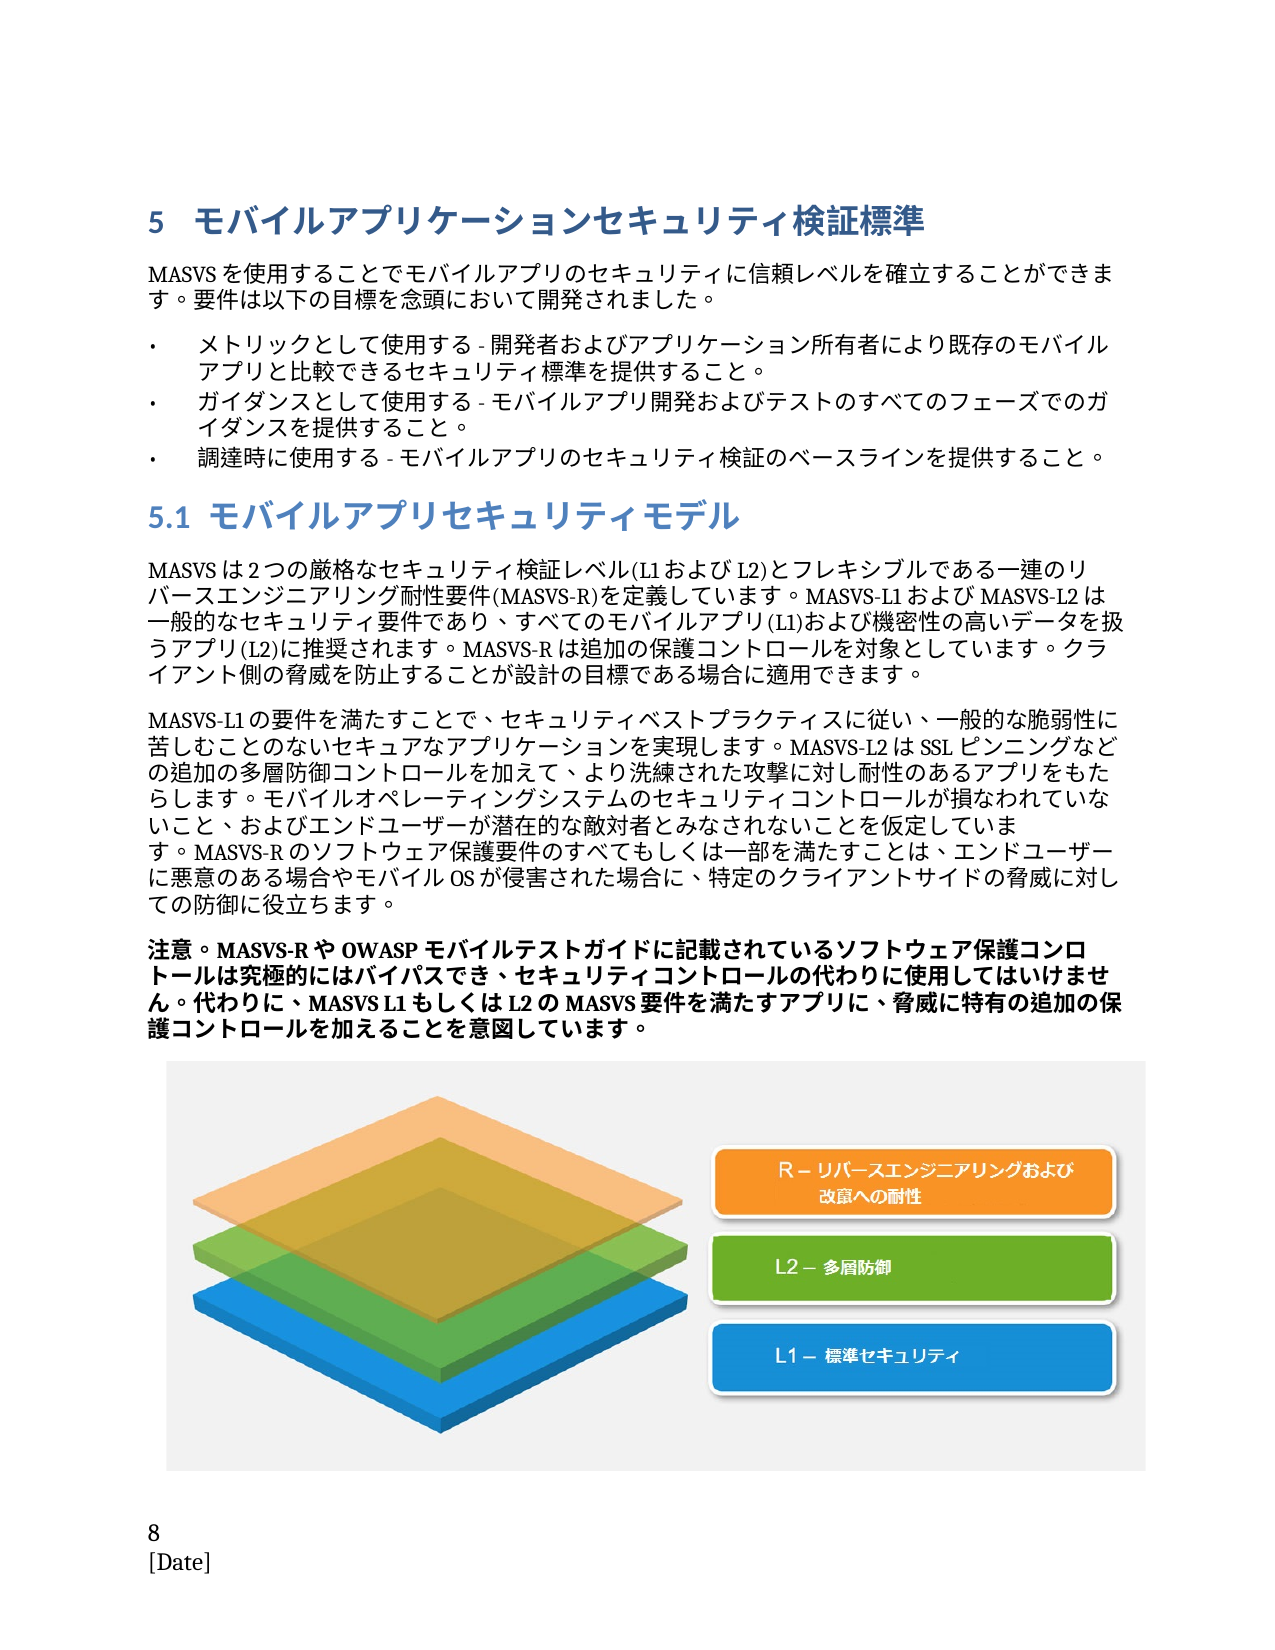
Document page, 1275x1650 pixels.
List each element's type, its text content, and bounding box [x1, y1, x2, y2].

text MASVSを使用することでモバイルアプリのセキュリティに信頼レベルを確立することができます。要件は以下の目標を念頭において開発されました。 [148, 262, 1127, 314]
list ガイダンスとして使用する - モバイルアプリ開発およびテストのすべてのフェーズでのガイダンスを提供すること。 [148, 390, 1127, 442]
picture [166, 1061, 1146, 1471]
subtitle モバイルアプリケーションセキュリティ検証標準 [148, 198, 1127, 243]
text 注意。MASVS-R や OWASP モバイルテストガイドに記載されているソフトウェア保護コンロトールは究極的にはバイパスでき、セキュリティコントロールの代わりに使用してはいけません。代わりに、MASVS L1 もしくは L2 の MASVS 要件を満たすアプリに、脅威に特有の追加の保護コントロールを加えることを意図しています。 [148, 938, 1127, 1043]
text MASVS-L1 の要件を満たすことで、セキュリティベストプラクティスに従い、一般的な脆弱性に苦しむことのないセキュアなアプリケーションを実現します。MASVS-L2 は SSL ピンニングなどの追加の多層防御コントロールを加えて、より洗練された攻撃に対し耐性のあるアプリをもたらします。モバイルオペレーティングシステムのセキュリティコントロールが損なわれていないこと、およびエンドユーザーが潜在的な敵対者とみなされないことを仮定しています。MASVS-R のソフトウェア保護要件のすべてもしくは一部を満たすことは、エンドユーザーに悪意のある場合やモバイルOSが侵害された場合に、特定のクライアントサイドの脅威に対しての防御に役立ちます。 [148, 708, 1127, 919]
list メトリックとして使用する - 開発者およびアプリケーション所有者により既存のモバイルアプリと比較できるセキュリティ標準を提供すること。 [148, 333, 1127, 386]
text MASVSは2つの厳格なセキュリティ検証レベル(L1およびL2)とフレキシブルである一連のリバースエンジニアリング耐性要件(MASVS-R)を定義しています。MASVS-L1 および MASVS-L2 は一般的なセキュリティ要件であり、すべてのモバイルアプリ(L1)および機密性の高いデータを扱うアプリ(L2)に推奨されます。MASVS-R は追加の保護コントロールを対象としています。クライアント側の脅威を防止することが設計の目標である場合に適用できます。 [148, 557, 1127, 689]
subtitle モバイルアプリセキュリティモデル [148, 493, 1127, 539]
list 調達時に使用する - モバイルアプリのセキュリティ検証のベースラインを提供すること。 [148, 446, 1127, 472]
